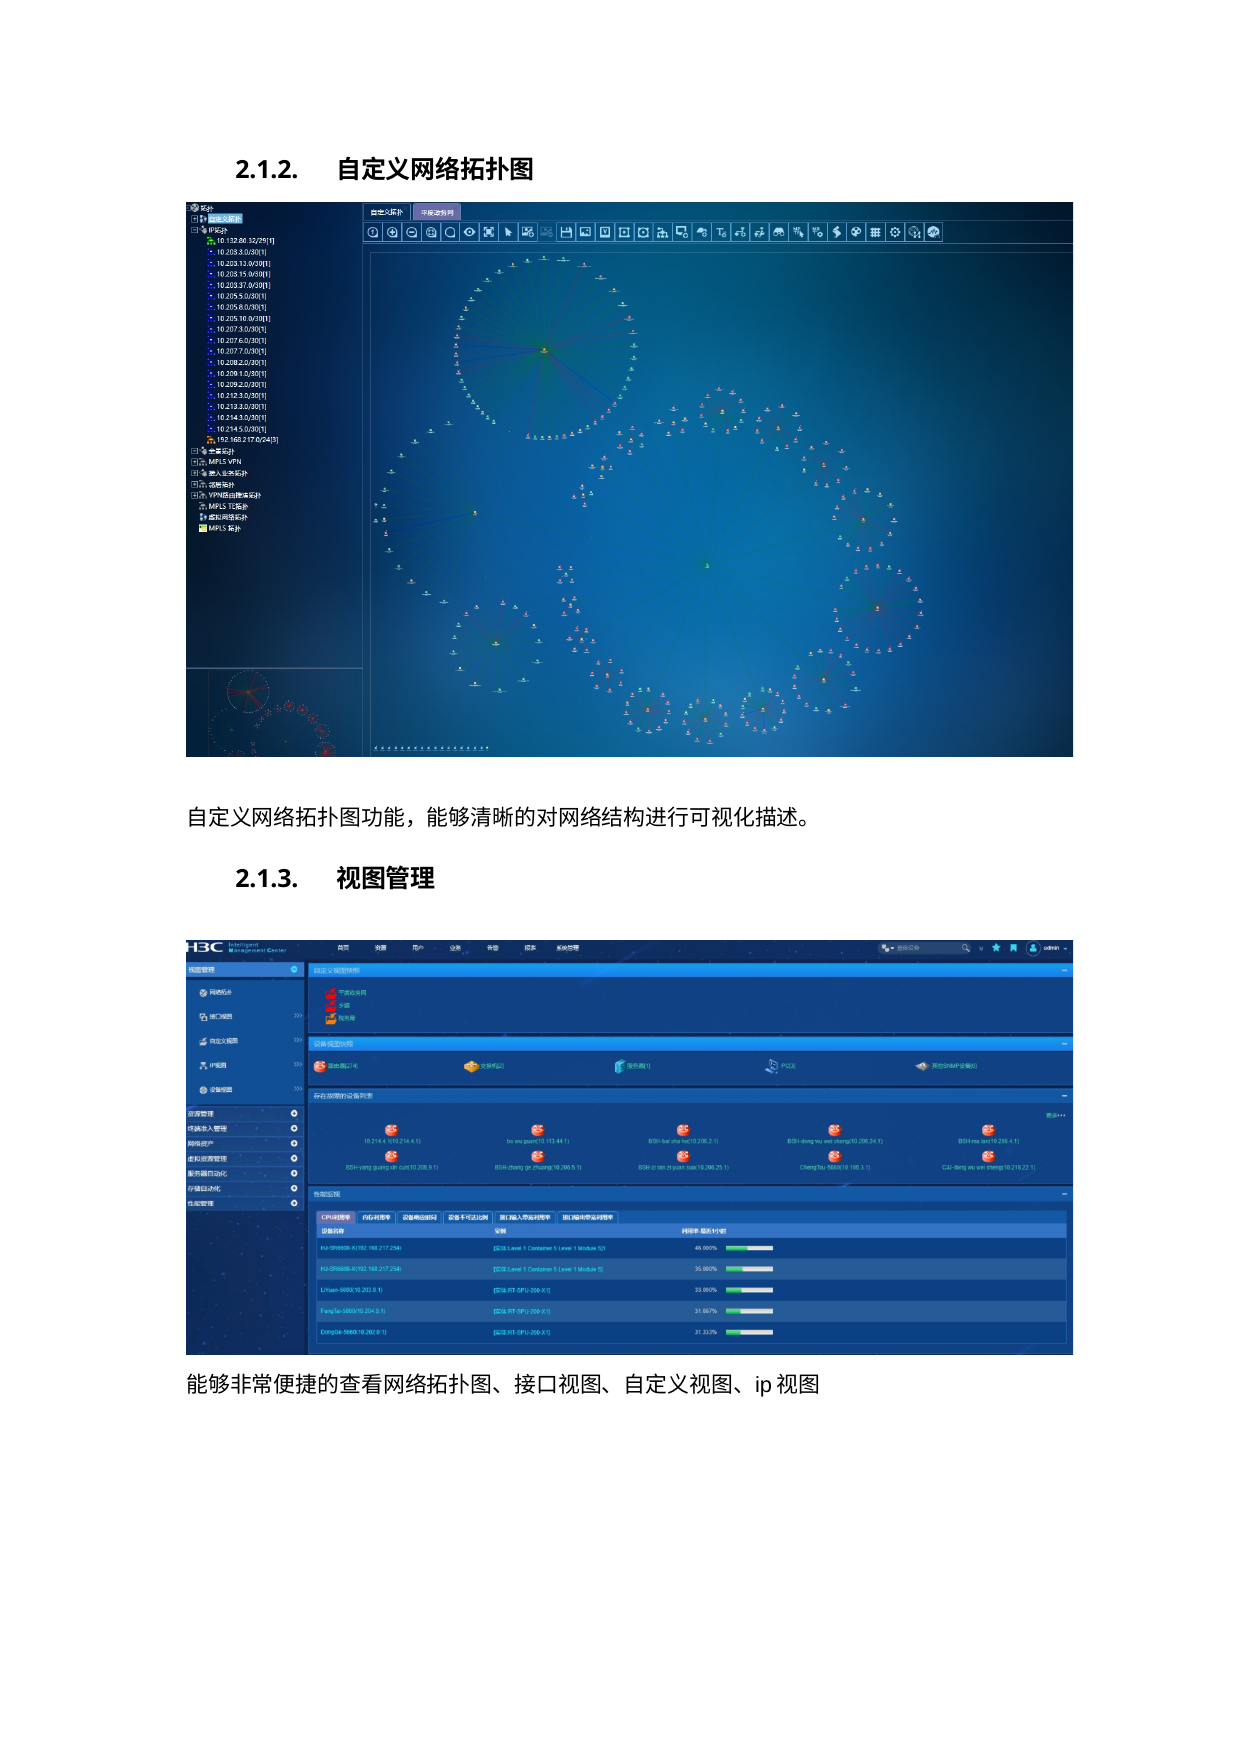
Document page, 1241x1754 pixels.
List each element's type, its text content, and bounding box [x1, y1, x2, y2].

picture [697, 228, 706, 236]
text 自定义网络拓扑图功能，能够清晰的对网络结构进行可视化描述。 [186, 800, 1074, 832]
picture [794, 228, 802, 236]
picture [658, 228, 668, 237]
picture [833, 227, 840, 237]
picture [186, 940, 1074, 1355]
picture [620, 231, 629, 237]
text 能够非常便捷的查看网络拓扑图、接口视图、自定义视图、ip视图 [186, 1367, 1074, 1399]
picture [854, 228, 860, 236]
picture [775, 228, 783, 234]
picture [871, 227, 880, 236]
picture [186, 202, 1074, 757]
text 视图管理 [186, 859, 1074, 895]
text 自定义网络拓扑图 [186, 149, 1074, 202]
